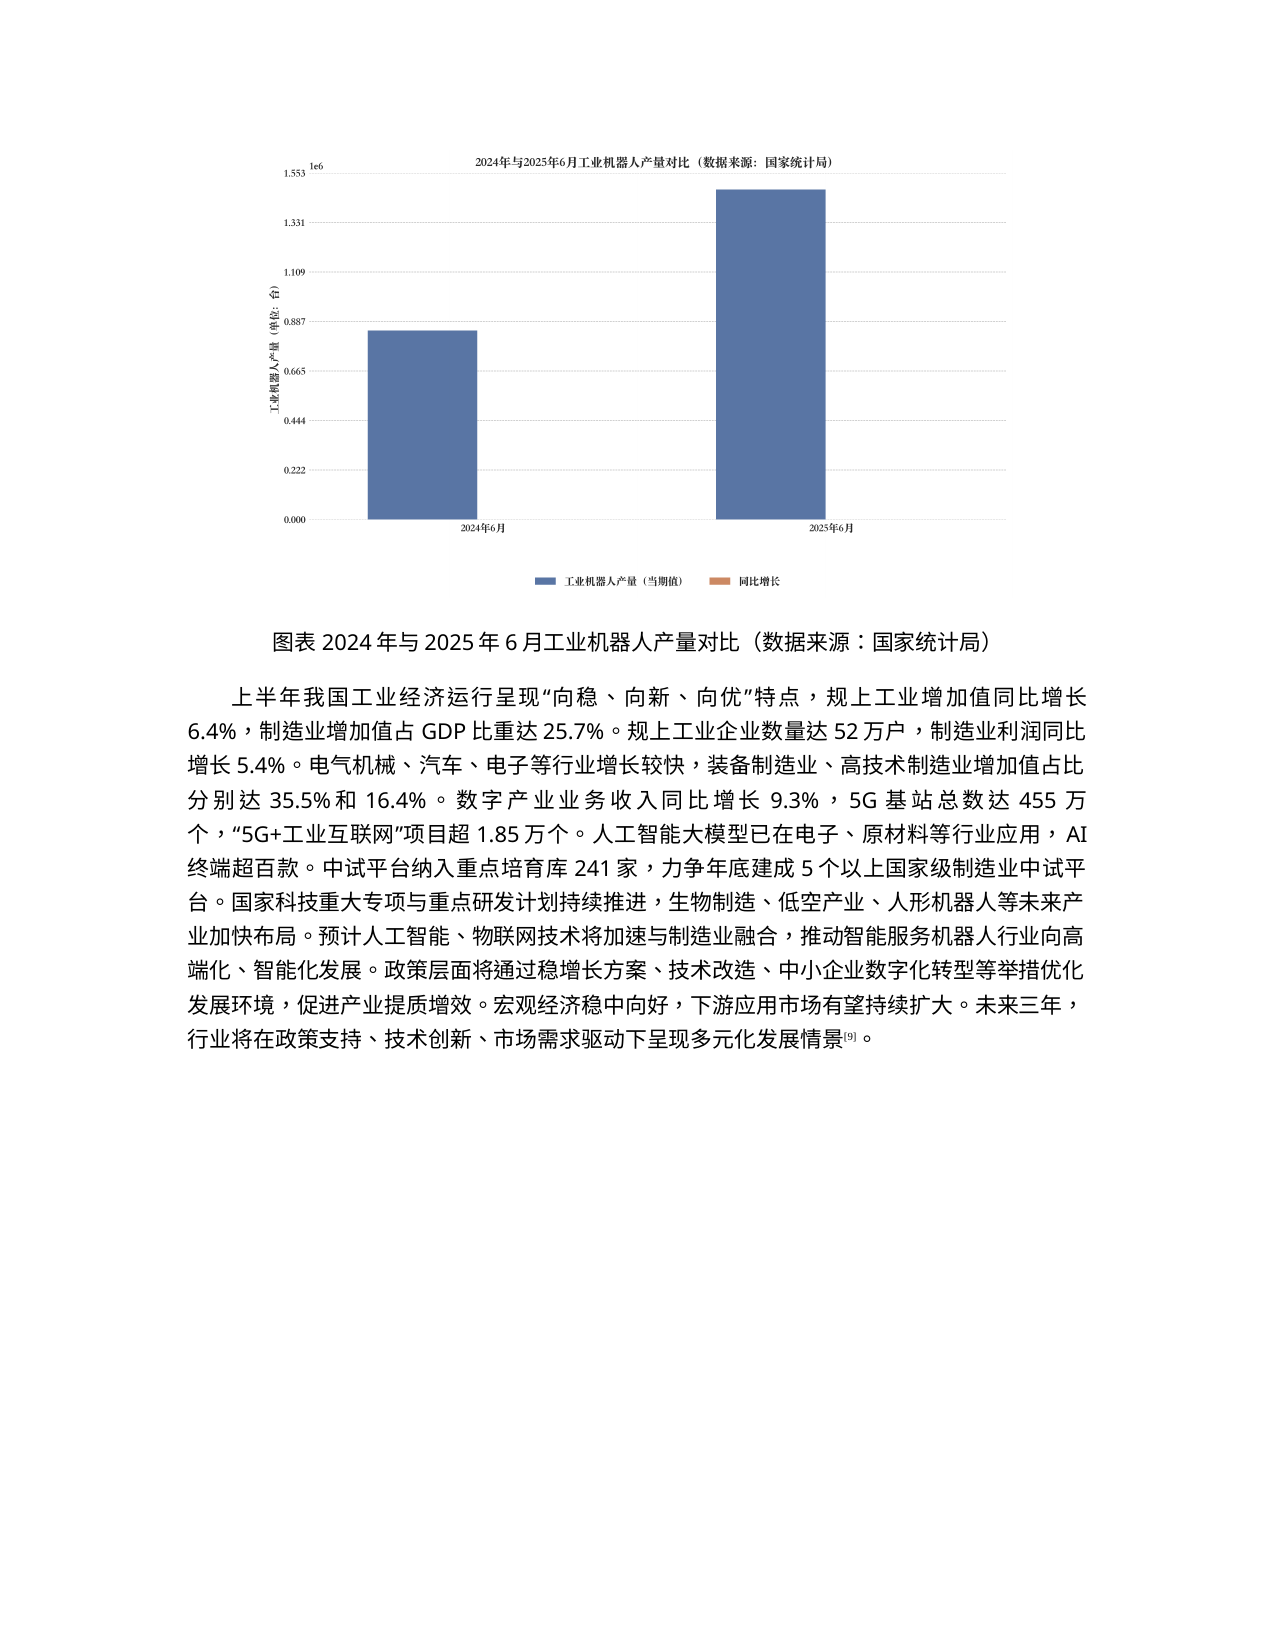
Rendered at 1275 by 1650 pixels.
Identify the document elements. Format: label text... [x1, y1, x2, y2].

picture [262, 150, 1013, 598]
text 上半年我国工业经济运行呈现“向稳、向新、向优”特点，规上工业增加值同比增长6.4%，制造业增加值占GDP比重达25.7%。规上工业企业数量达52万户，制造业利润同比增长5.4%。电气机械、汽车、电子等行业增长较快，装备制造业、高技术制造业增加值占比分别达35.5%和16.4%。数字产业业务收入同比增长9.3%，5G基站总数达455万个，“5G+工业互联网”项目超1.85万个。人工智能大模型已在电子、原材料等行业应用，AI终端超百款。中试平台纳入重点培育库241家，力争年底建成5个以上国家级制造业中试平台。国家科技重大专项与重点研发计划持续推进，生物制造、低空产业、人形机器人等未来产业加快布局。预计人工智能、物联网技术将加速与制造业融合，推动智能服务机器人行业向高端化、智能化发展。政策层面将通过稳增长方案、技术改造、中小企业数字化转型等举措优化发展环境，促进产业提质增效。宏观经济稳中向好，下游应用市场有望持续扩大。未来三年，行业将在政策支持、技术创新、市场需求驱动下呈现多元化发展情景[9]。 [187, 682, 1087, 1054]
text 图表 2024年与2025年6月工业机器人产量对比（数据来源：国家统计局） [187, 627, 1087, 657]
